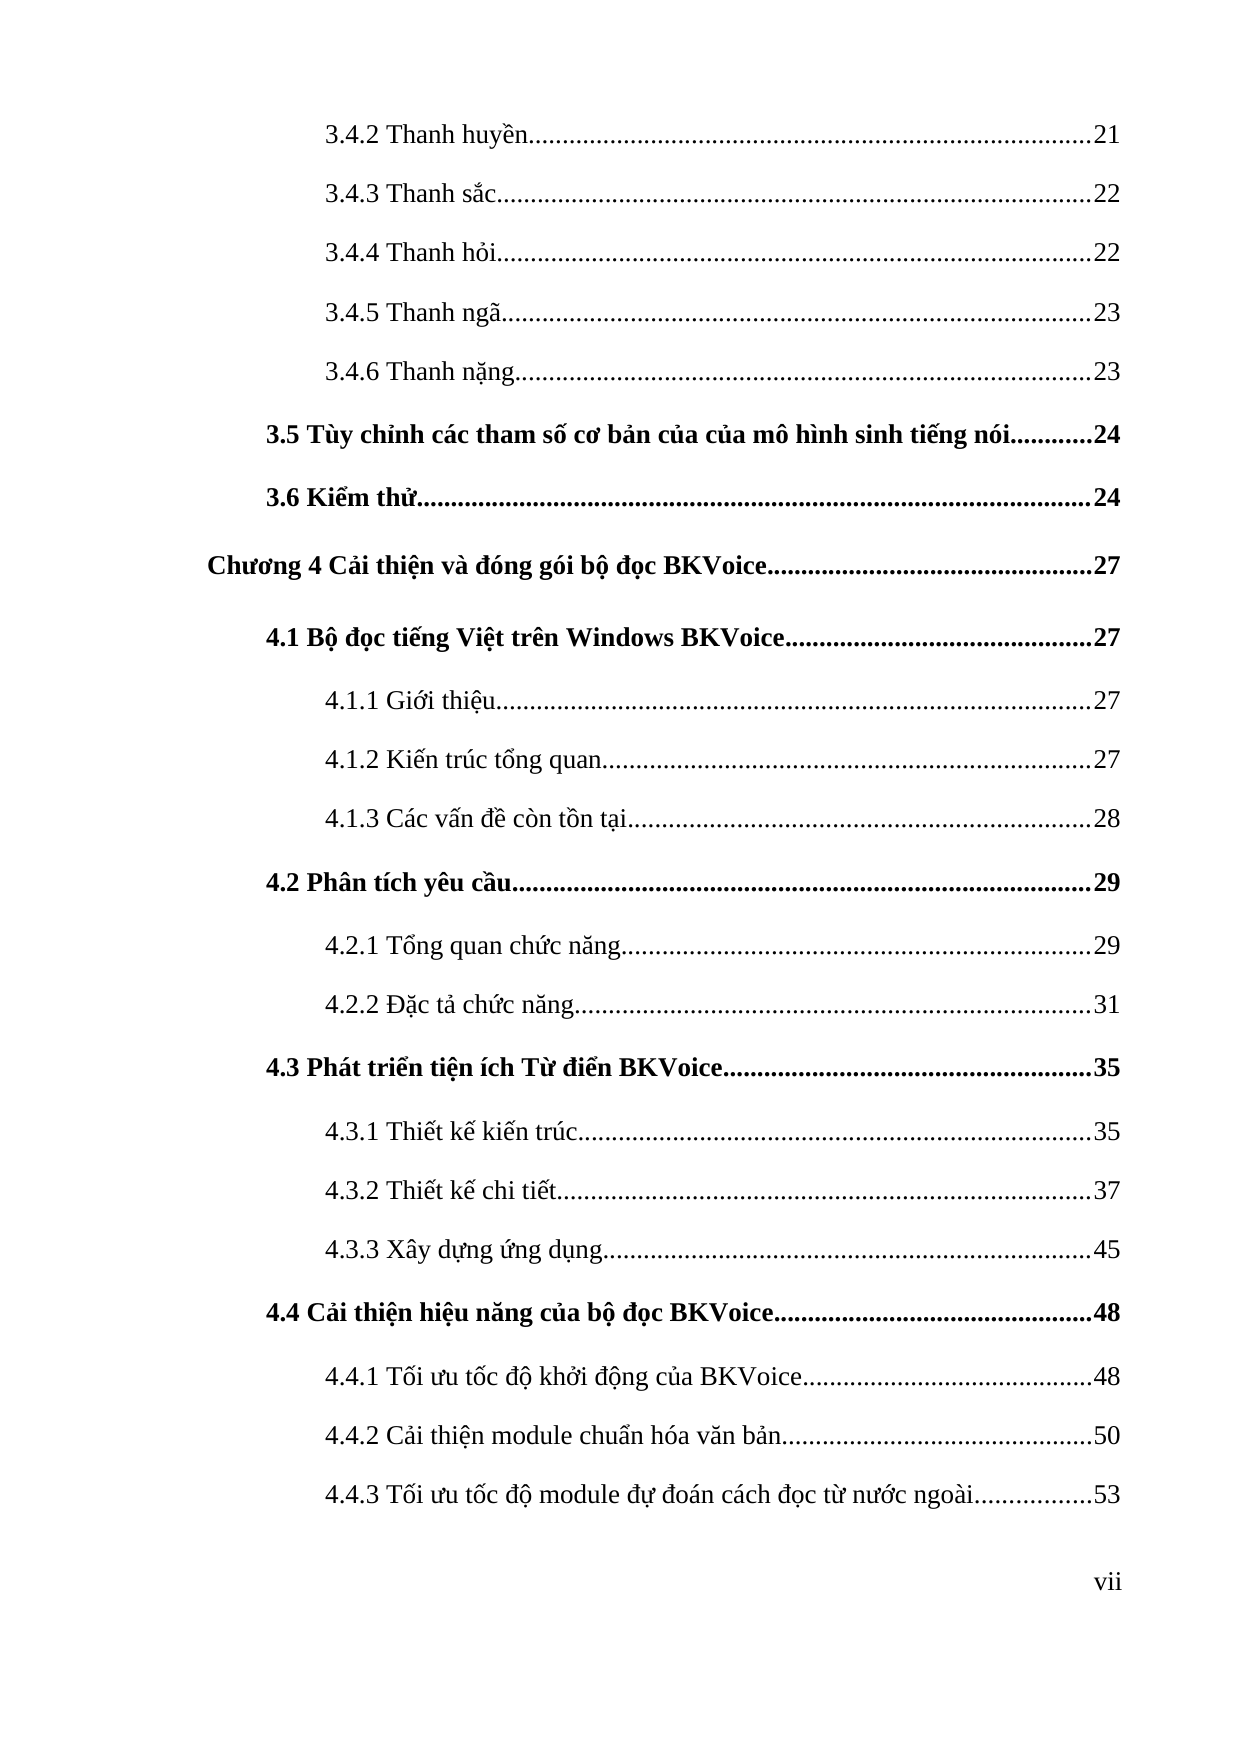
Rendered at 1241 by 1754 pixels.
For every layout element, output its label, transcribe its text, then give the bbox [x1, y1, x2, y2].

text 4.3.3 Xây dựng ứng dụng 45 [325, 1233, 1122, 1264]
text 3.4.3 Thanh sắc 22 [325, 177, 1122, 208]
text 4.1.1 Giới thiệu 27 [325, 684, 1122, 715]
text 4.2.1 Tổng quan chức năng 29 [325, 929, 1122, 960]
text 4.4.1 Tối ưu tốc độ khởi động của BKVoice 48 [325, 1360, 1122, 1391]
text 3.6 Kiểm thử 24 [266, 481, 1122, 513]
text 3.4.2 Thanh huyền 21 [325, 118, 1122, 149]
text 3.5 Tùy chỉnh các tham số cơ bản của của mô hình sinh tiếng nói 24 [266, 418, 1122, 449]
text 4.2 Phân tích yêu cầu 29 [266, 866, 1122, 897]
text 4.4 Cải thiện hiệu năng của bộ đọc BKVoice 48 [266, 1296, 1122, 1328]
text 3.4.4 Thanh hỏi 22 [325, 236, 1122, 268]
text 4.3.1 Thiết kế kiến trúc 35 [325, 1115, 1122, 1146]
text 4.4.2 Cải thiện module chuẩn hóa văn bản 50 [325, 1419, 1122, 1450]
text 4.4.3 Tối ưu tốc độ module đự đoán cách đọc từ nước ngoài 53 [325, 1478, 1122, 1509]
text 4.3.2 Thiết kế chi tiết 37 [325, 1174, 1122, 1205]
text 4.1.3 Các vấn đề còn tồn tại 28 [325, 802, 1122, 833]
text 3.4.5 Thanh ngã 23 [325, 296, 1122, 327]
text 4.2.2 Đặc tả chức năng 31 [325, 988, 1122, 1019]
text 4.1 Bộ đọc tiếng Việt trên Windows BKVoice 27 [266, 621, 1122, 652]
text 4.1.2 Kiến trúc tổng quan 27 [325, 743, 1122, 774]
text 3.4.6 Thanh nặng 23 [325, 355, 1122, 386]
text Chương 4 Cải thiện và đóng gói bộ đọc BKVoice 27 [207, 549, 1122, 580]
text 4.3 Phát triển tiện ích Từ điển BKVoice 35 [266, 1051, 1122, 1083]
